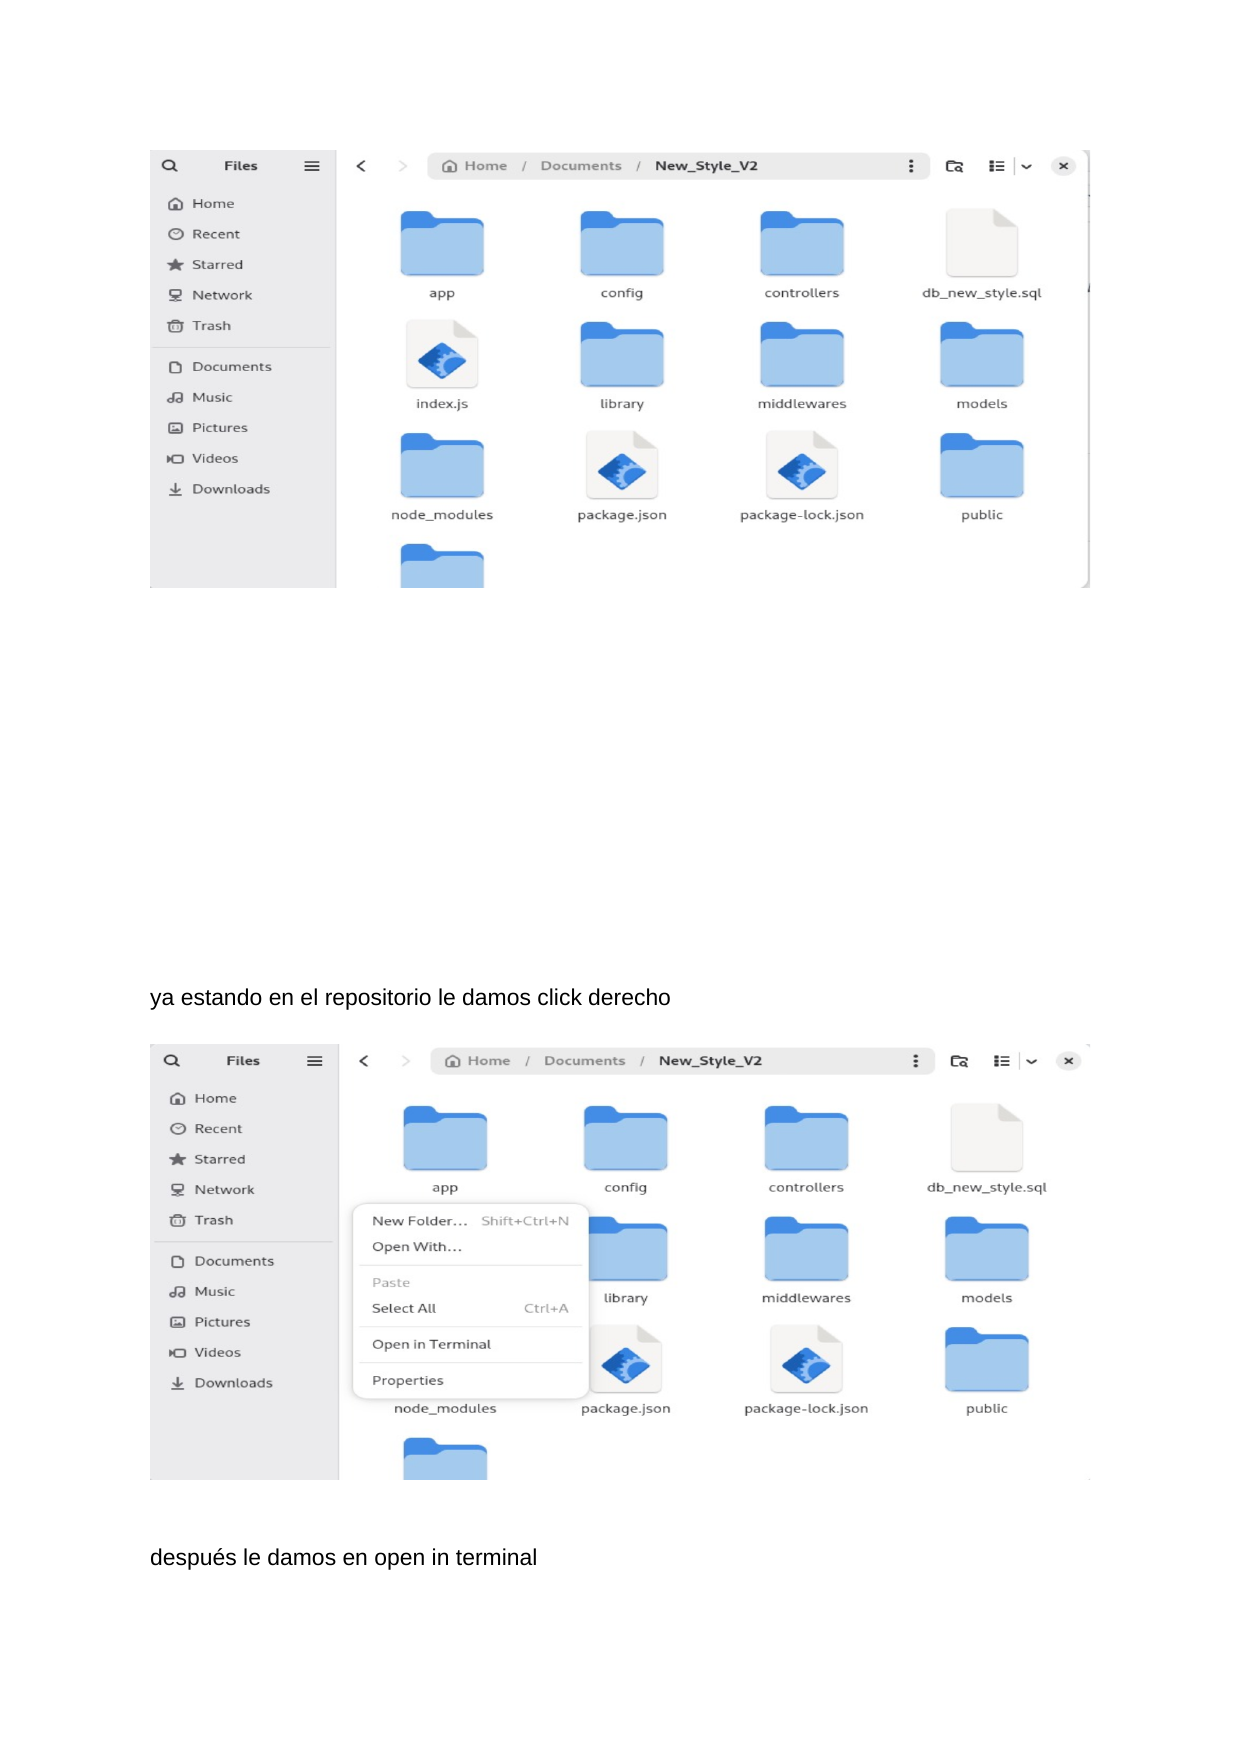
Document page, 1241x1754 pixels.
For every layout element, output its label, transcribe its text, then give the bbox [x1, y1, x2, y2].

picture [150, 150, 1091, 588]
picture [150, 1044, 1091, 1480]
text ya estando en el repositorio le damos click derecho [150, 984, 1090, 1010]
text después le damos en open in terminal [150, 1544, 1090, 1571]
